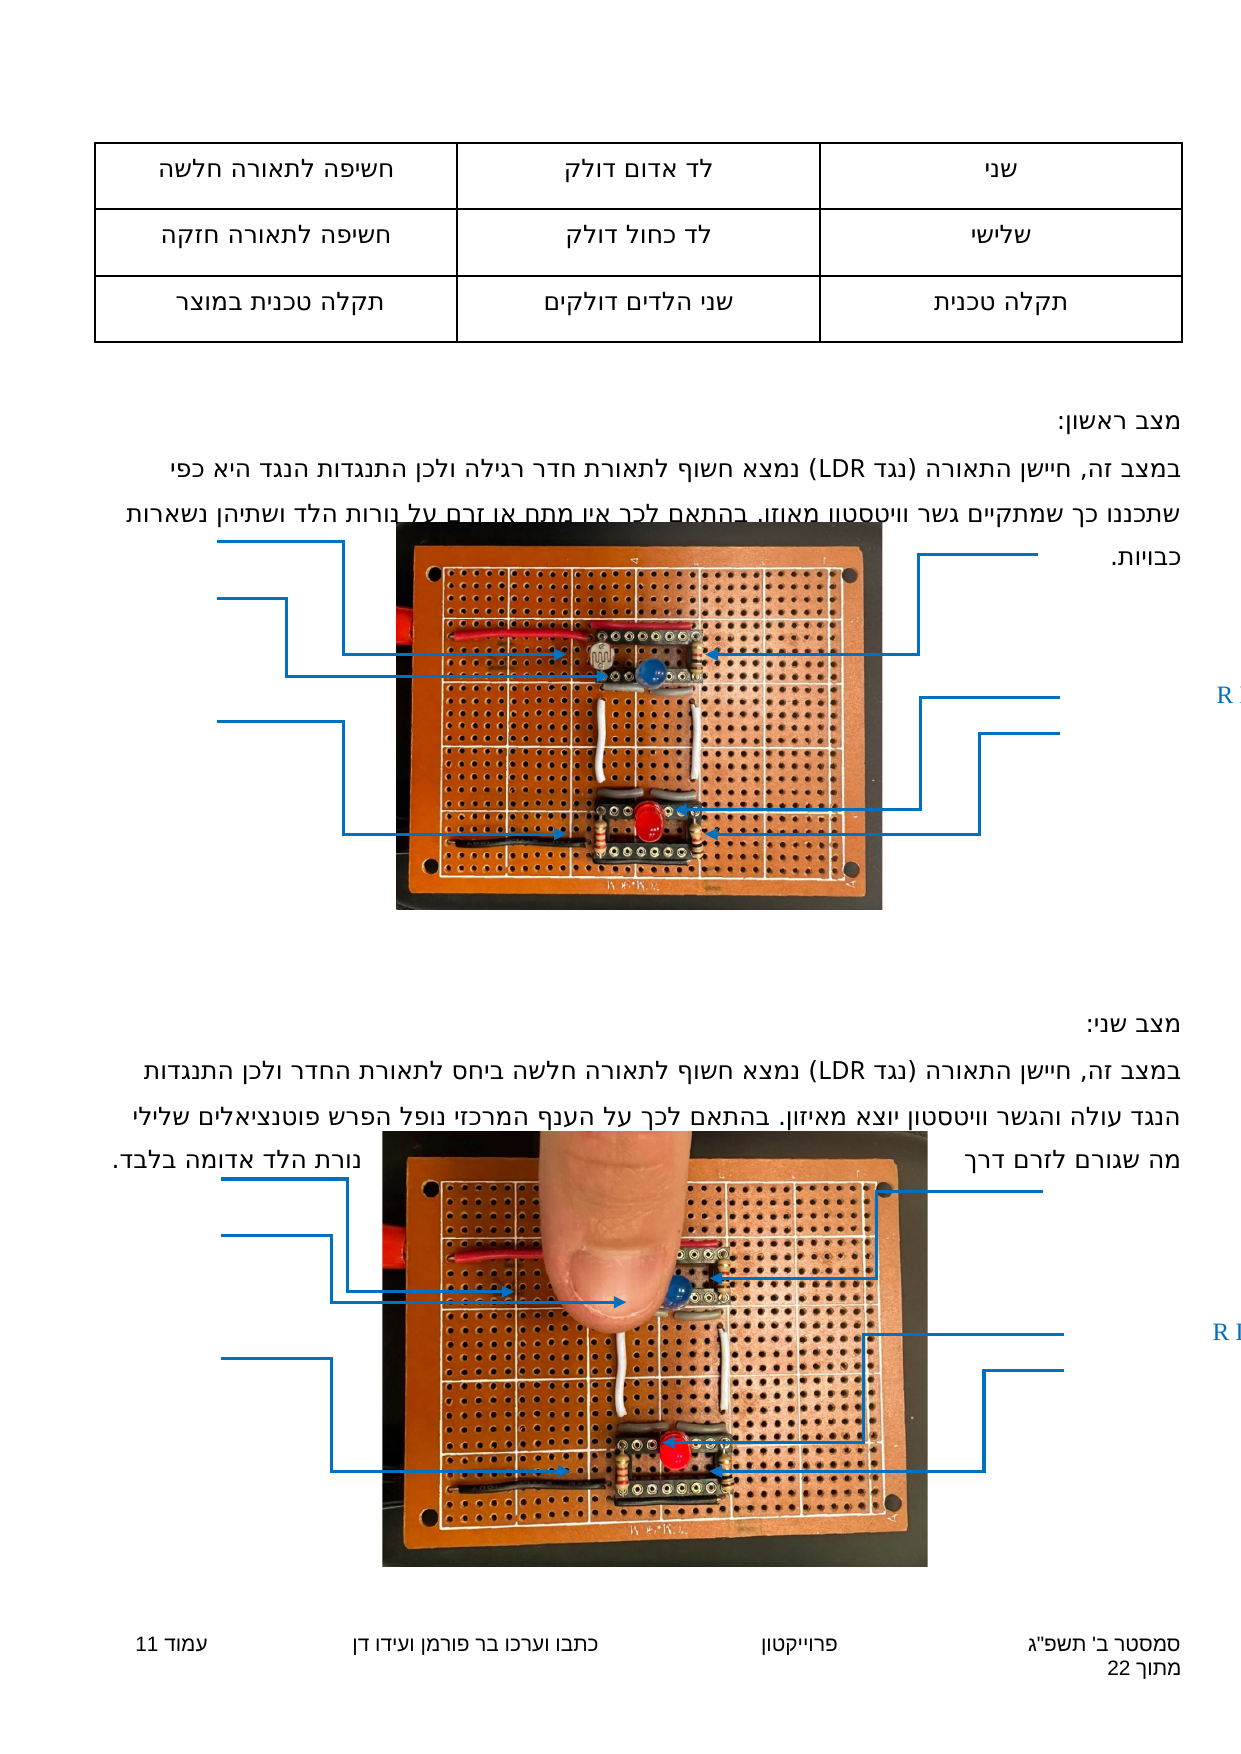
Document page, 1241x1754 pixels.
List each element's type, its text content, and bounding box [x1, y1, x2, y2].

text מצב שני: במצב זה, חיישן התאורה (נגד LDR) נמצא חשוף לתאורה חלשה ביחס לתאורת החדר ולכן התנגדות הנגד עולה והגשר וויטסטון יוצא מאיזון. בהתאם לכך על הענף המרכזי נופל הפרש פוטנציאלים שלילי מה שגורם לזרם דרך נורת הלד אדומה בלבד. [94, 1009, 1181, 1174]
table_cell חשיפה לתאורה חלשה [96, 144, 456, 208]
picture [396, 522, 883, 910]
table_cell לד כחול דולק [458, 210, 819, 274]
table_cell תקלה טכנית במוצר [96, 277, 456, 341]
table_cell שני [821, 144, 1181, 208]
table_cell חשיפה לתאורה חזקה [96, 210, 456, 274]
text מצב ראשון: במצב זה, חיישן התאורה (נגד LDR) נמצא חשוף לתאורת חדר רגילה ולכן התנגדות הנגד היא כפי שתכננו כך שמתקיים גשר וויטסטון מאוזן. בהתאם לכך אין מתח או זרם על נורות הלד ושתיהן נשארות כבויות. [94, 406, 1181, 572]
table_cell שני הלדים דולקים [458, 277, 819, 341]
table_cell שלישי [821, 210, 1181, 274]
table_cell לד אדום דולק [458, 144, 819, 208]
picture [382, 1131, 928, 1567]
table_cell תקלה טכנית [821, 277, 1181, 341]
